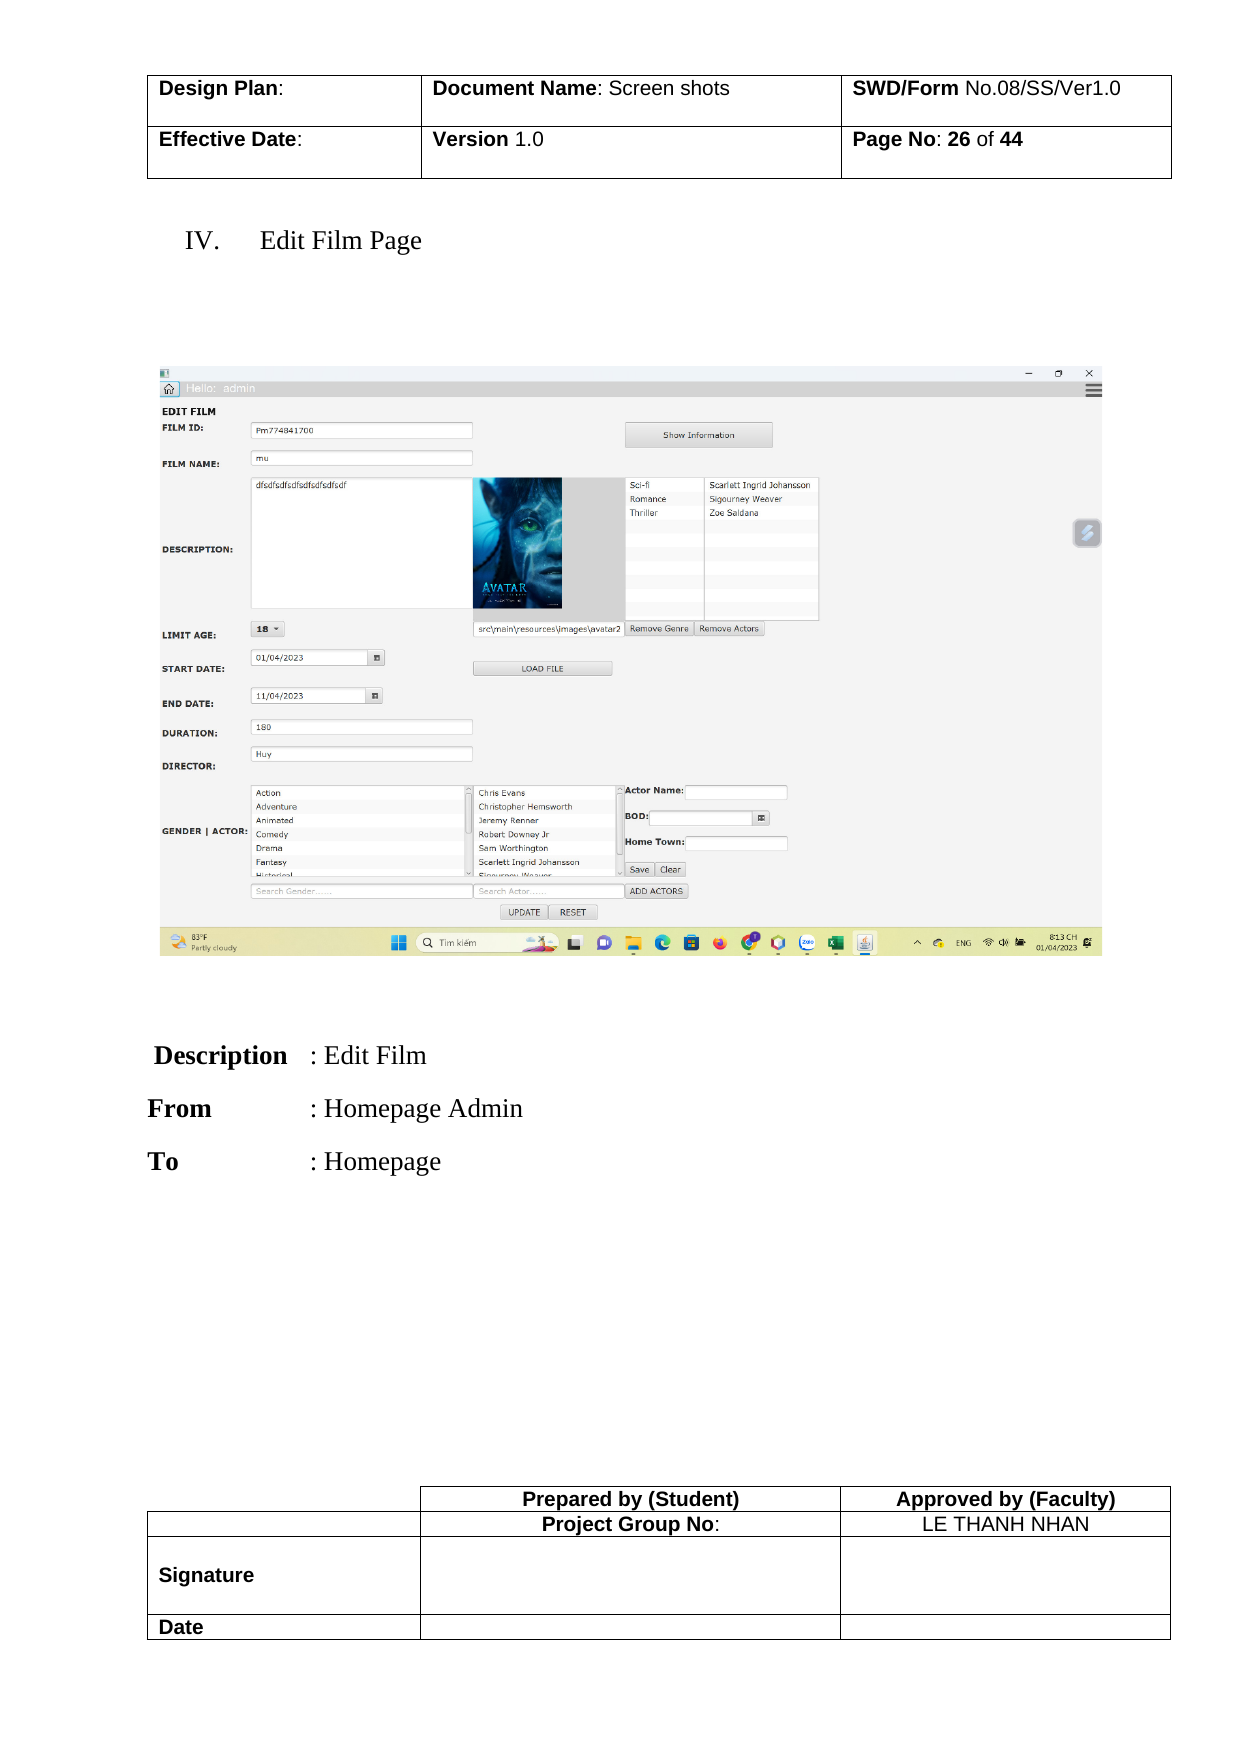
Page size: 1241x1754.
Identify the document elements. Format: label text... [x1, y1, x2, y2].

list Edit Film Page [184, 224, 1093, 255]
picture [158, 366, 1102, 954]
text To : Homepage [147, 1145, 1093, 1176]
text From : Homepage Admin [147, 1092, 1093, 1123]
text Description : Edit Film [147, 1039, 1093, 1071]
